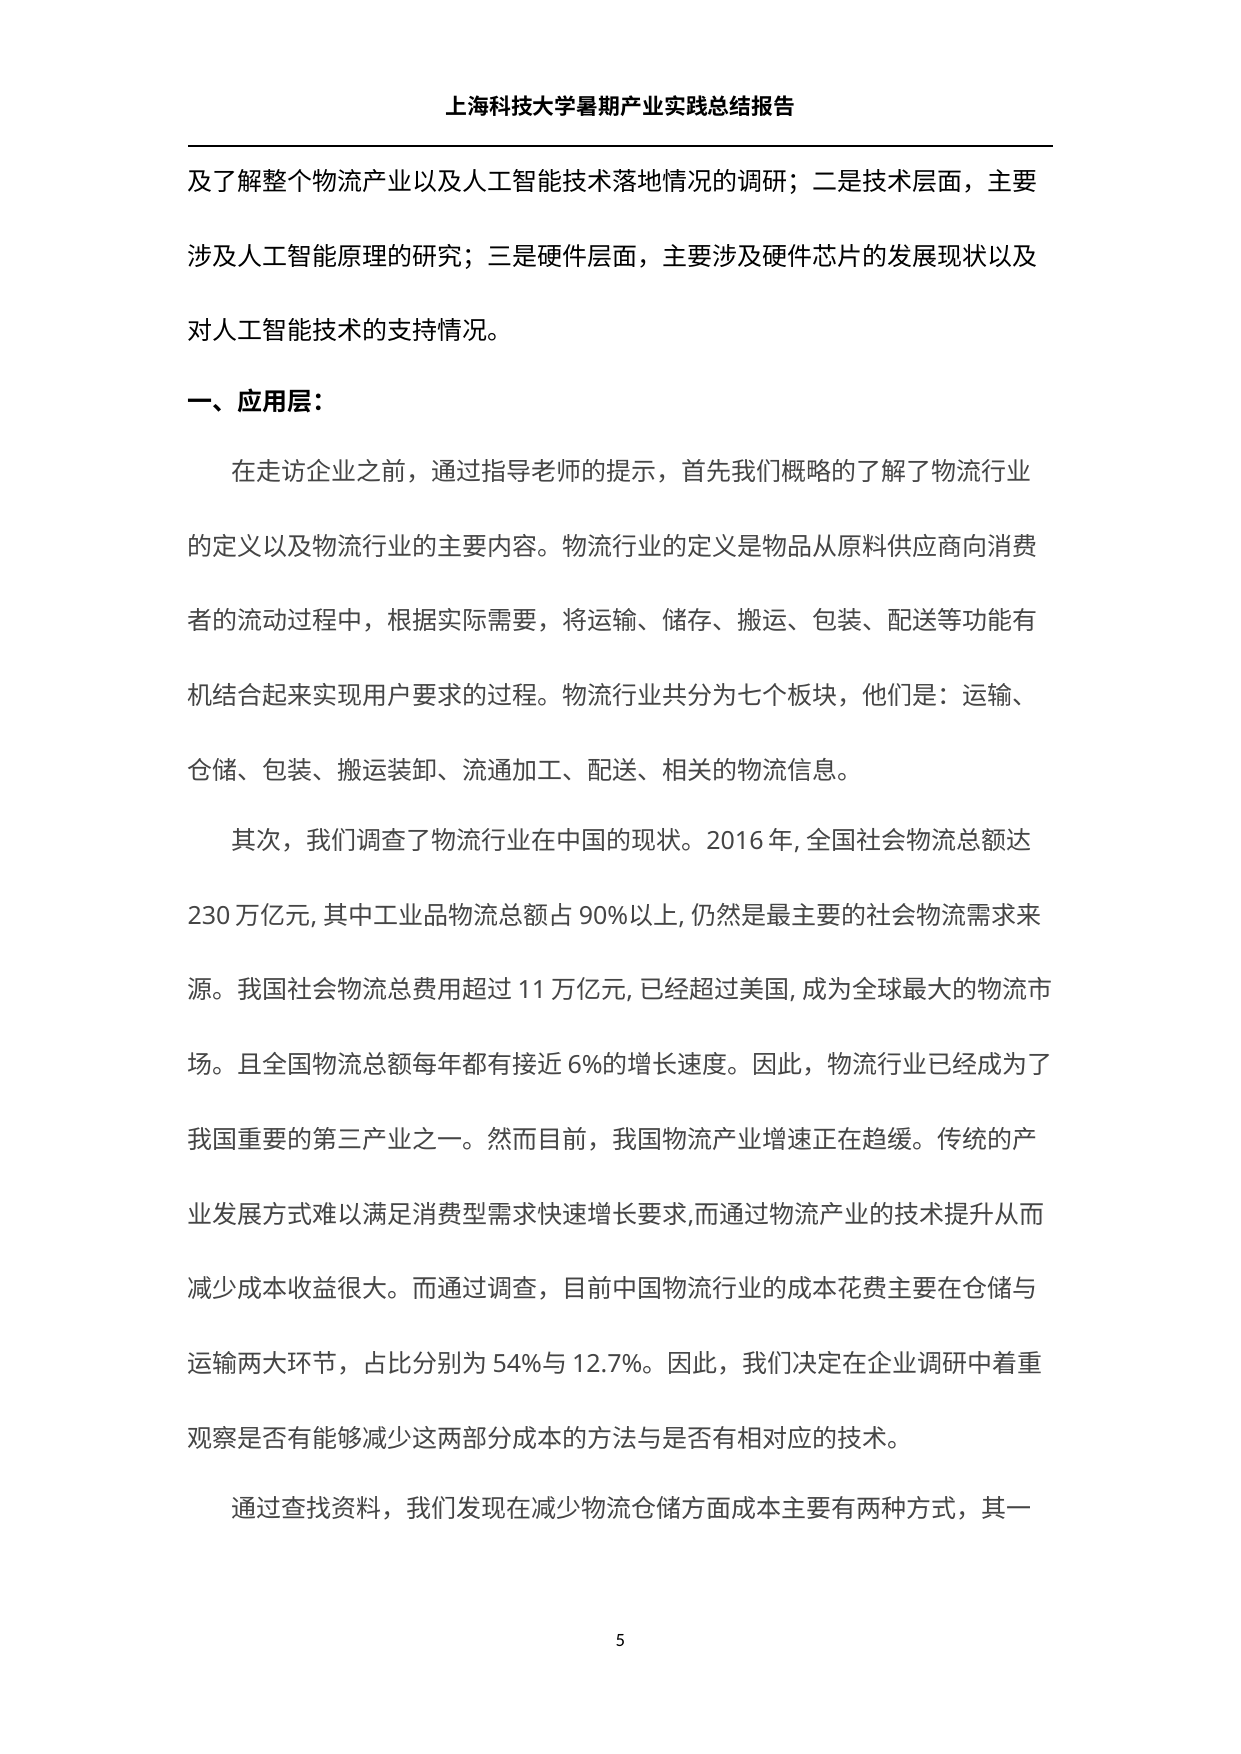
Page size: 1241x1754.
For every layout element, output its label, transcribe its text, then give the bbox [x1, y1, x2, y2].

text 一、应用层： [187, 367, 1053, 432]
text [187, 1474, 1053, 1539]
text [187, 147, 1053, 361]
text 在走访企业之前，通过指导老师的提示，首先我们概略的了解了物流行业的定义以及物流行业的主要内容。物流行业的定义是物品从原料供应商向消费者的流动过程中，根据实际需要，将运输、储存、搬运、包装、配送等功能有机结合起来实现用户要求的过程。物流行业共分为七个板块，他们是：运输、仓储、包装、搬运装卸、流通加工、配送、相关的物流信息。 [187, 437, 1053, 801]
text 其次，我们调查了物流行业在中国的现状。2016年, 全国社会物流总额达230万亿元, 其中工业品物流总额占90%以上, 仍然是最主要的社会物流需求来源。我国社会物流总费用超过11万亿元, 已经超过美国, 成为全球最大的物流市场。且全国物流总额每年都有接近6%的增长速度。因此，物流行业已经成为了我国重要的第三产业之一。然而目前，我国物流产业增速正在趋缓。传统的产业发展方式难以满足消费型需求快速增长要求,而通过物流产业的技术提升从而减少成本收益很大。而通过调查，目前中国物流行业的成本花费主要在仓储与运输两大环节，占比分别为54%与12.7%。因此，我们决定在企业调研中着重观察是否有能够减少这两部分成本的方法与是否有相对应的技术。 [187, 806, 1053, 1469]
